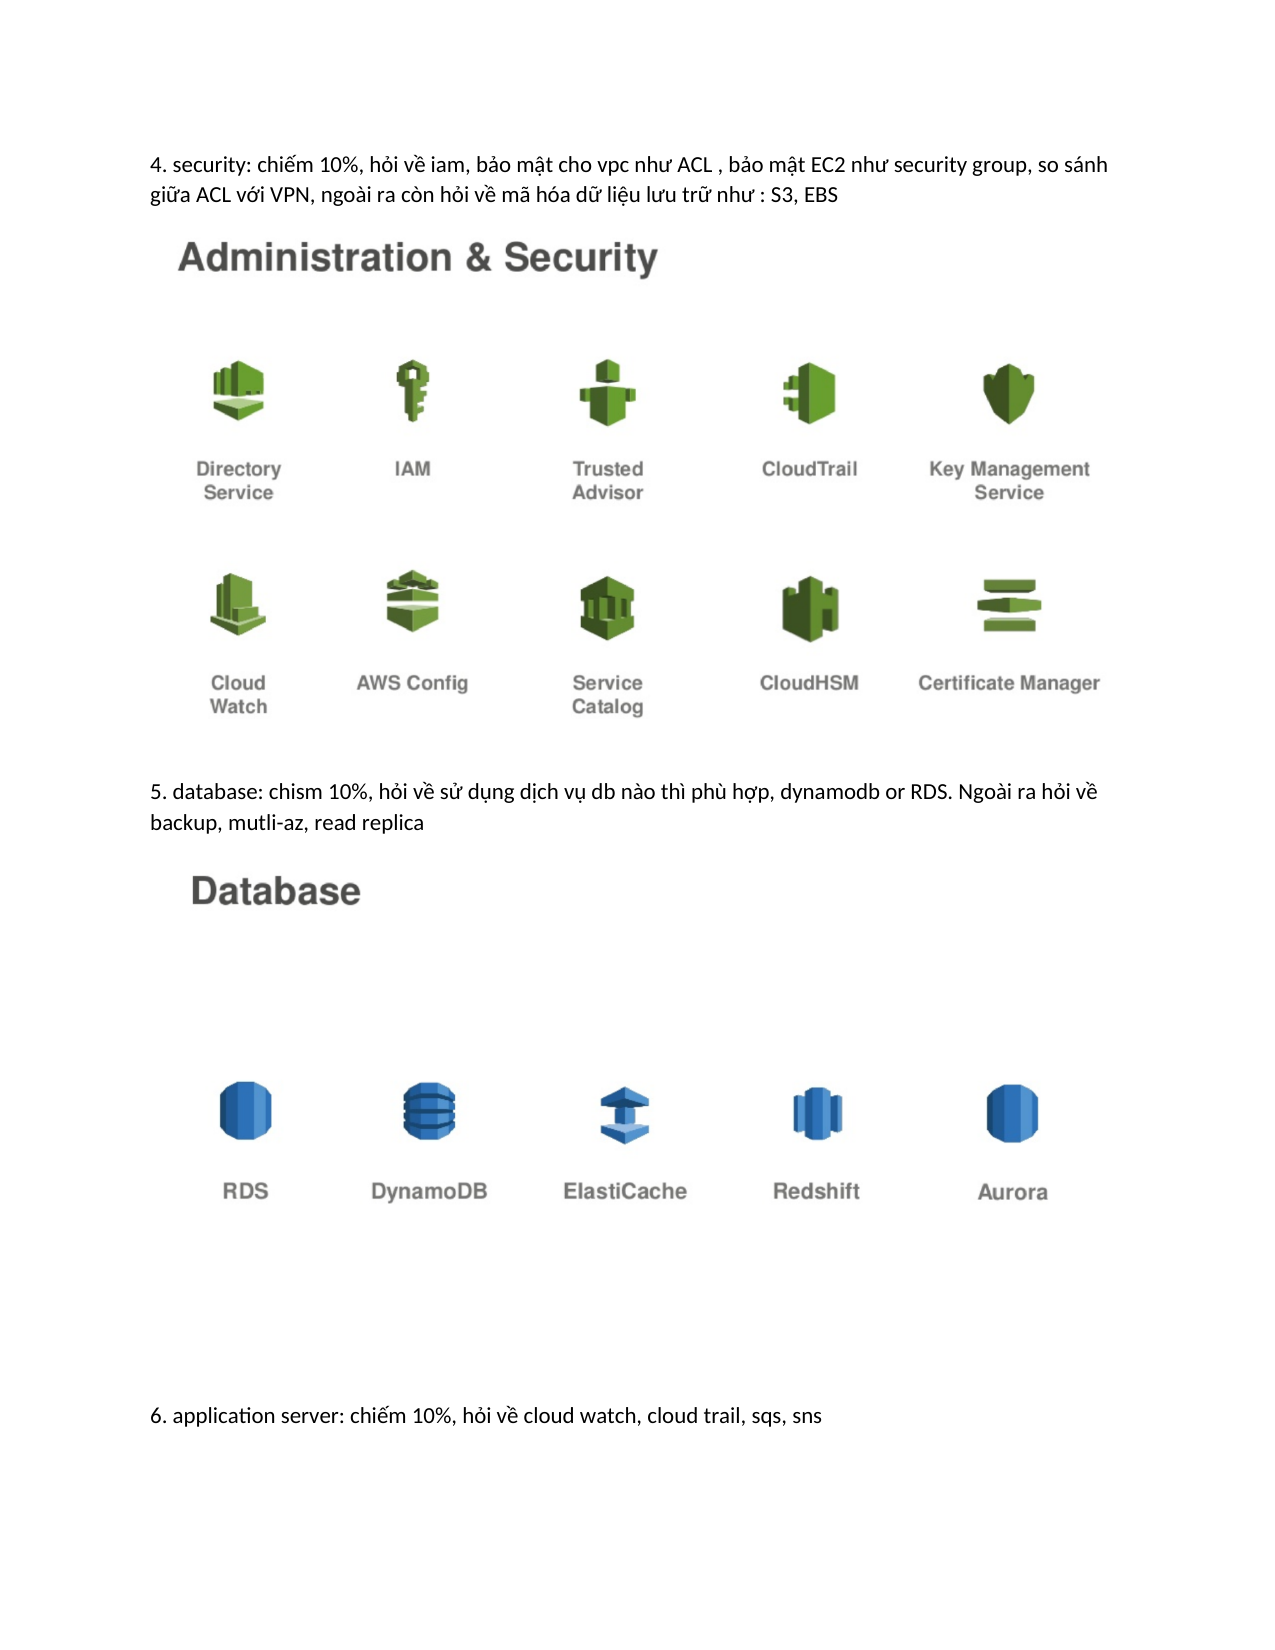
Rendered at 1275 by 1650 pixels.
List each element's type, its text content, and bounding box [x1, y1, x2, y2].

text 5. database: chism 10%, hỏi về sử dụng dịch vụ db nào thì phù hợp, dynamodb or RDS. Ngoài ra hỏi về backup, mutli-az, read replica [150, 777, 1125, 836]
text 4. security: chiếm 10%, hỏi về iam, bảo mật cho vpc như ACL , bảo mật EC2 như security group, so sánh giữa ACL với VPN, ngoài ra còn hỏi về mã hóa dữ liệu lưu trữ như : S3, EBS [150, 150, 1125, 208]
picture [150, 227, 1125, 759]
picture [150, 854, 1125, 1382]
text 6. application server: chiếm 10%, hỏi về cloud watch, cloud trail, sqs, sns [150, 1401, 1125, 1429]
